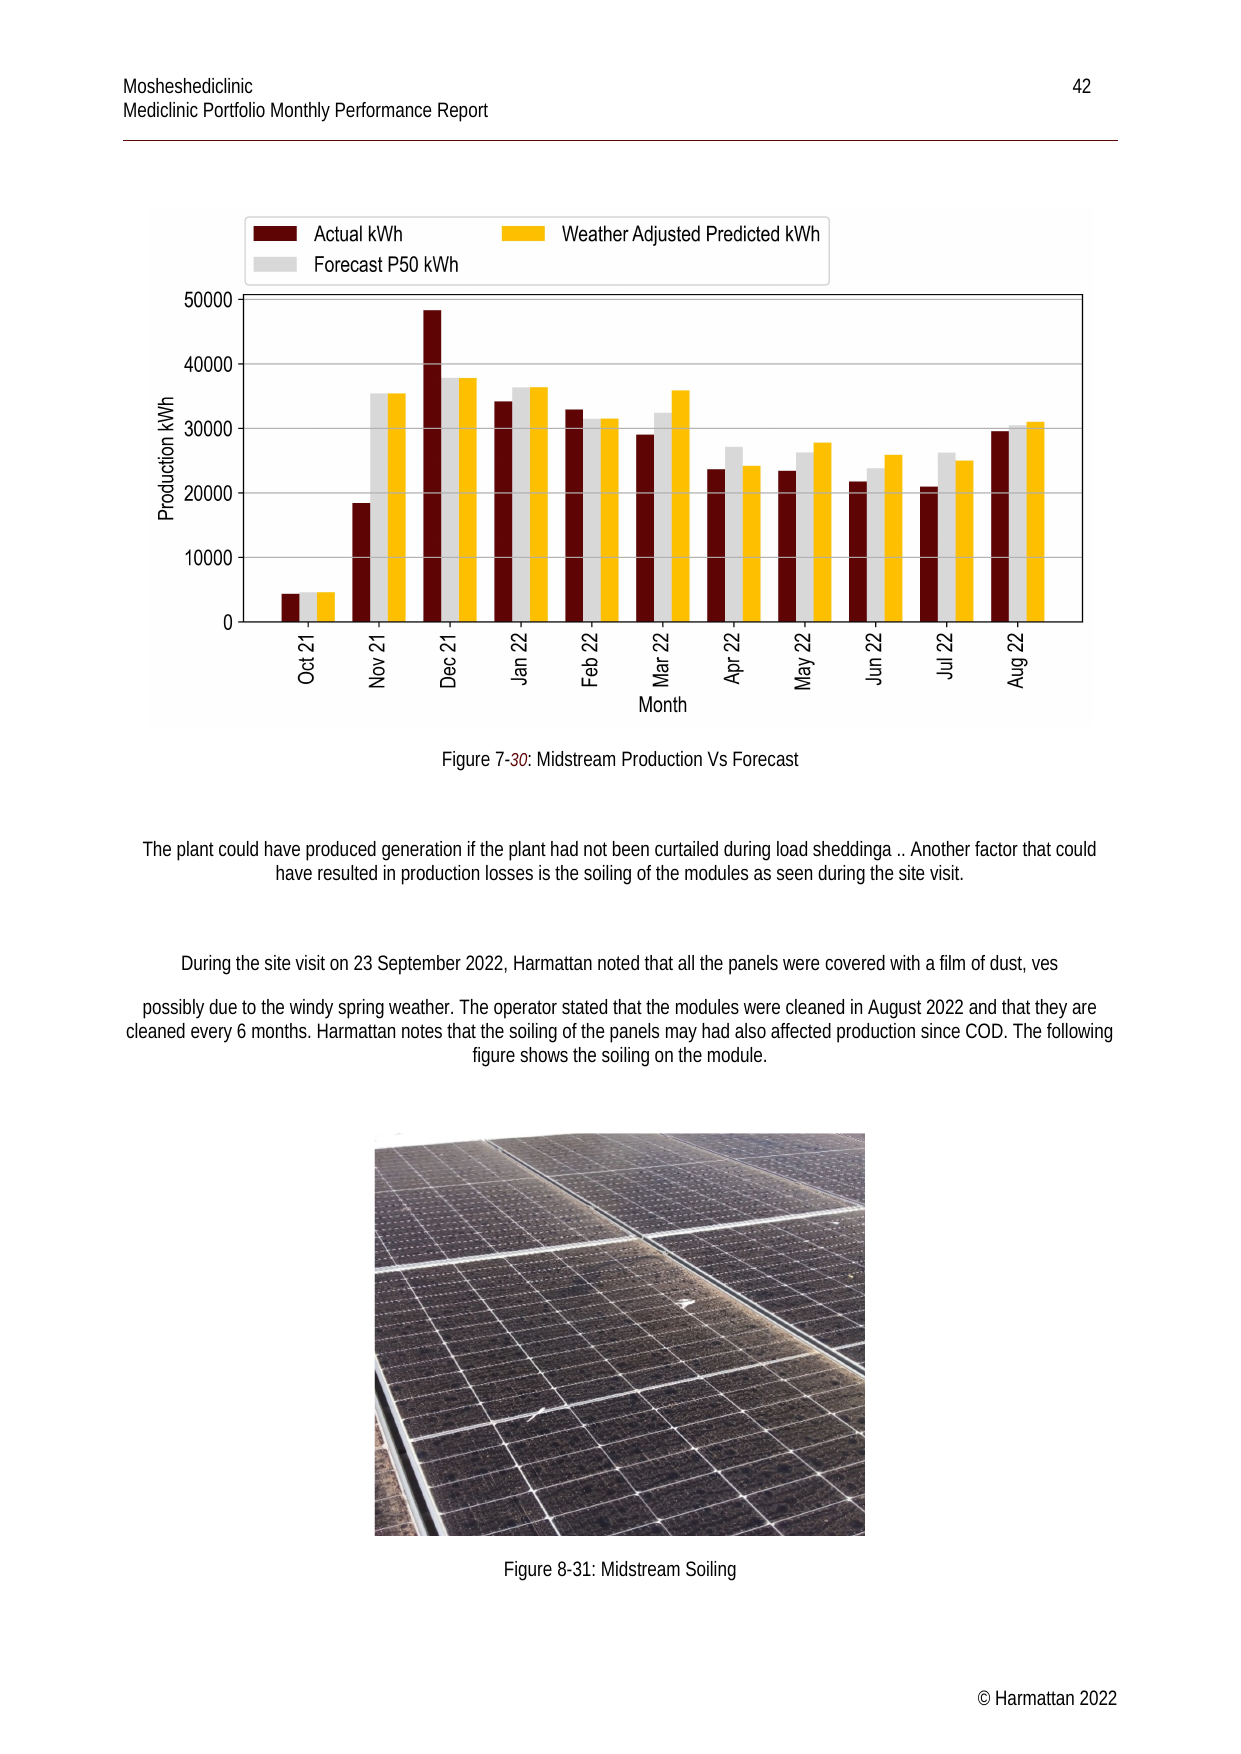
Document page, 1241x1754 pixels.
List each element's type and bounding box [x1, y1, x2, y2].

picture [375, 1134, 865, 1536]
picture [147, 206, 1093, 727]
